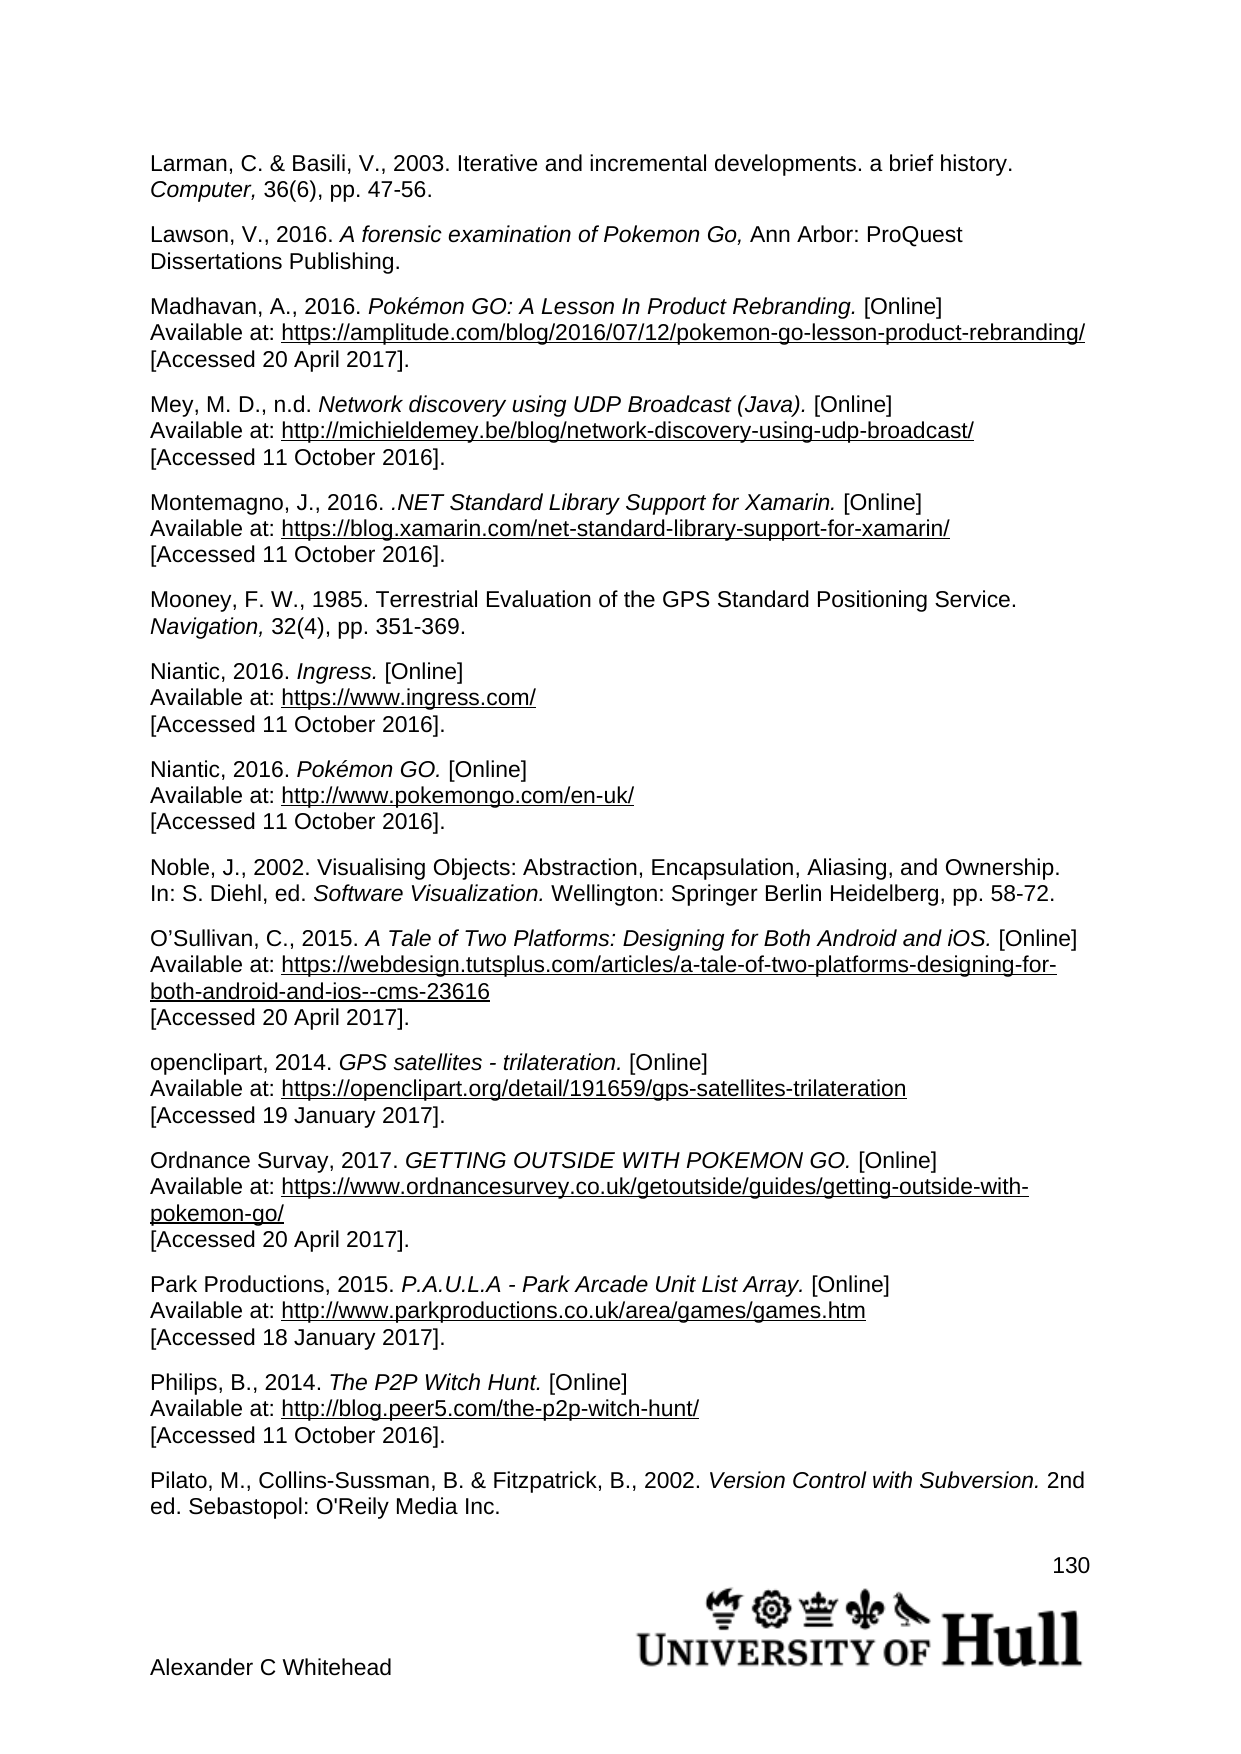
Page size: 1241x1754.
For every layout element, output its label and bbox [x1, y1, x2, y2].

picture [630, 1578, 1091, 1676]
